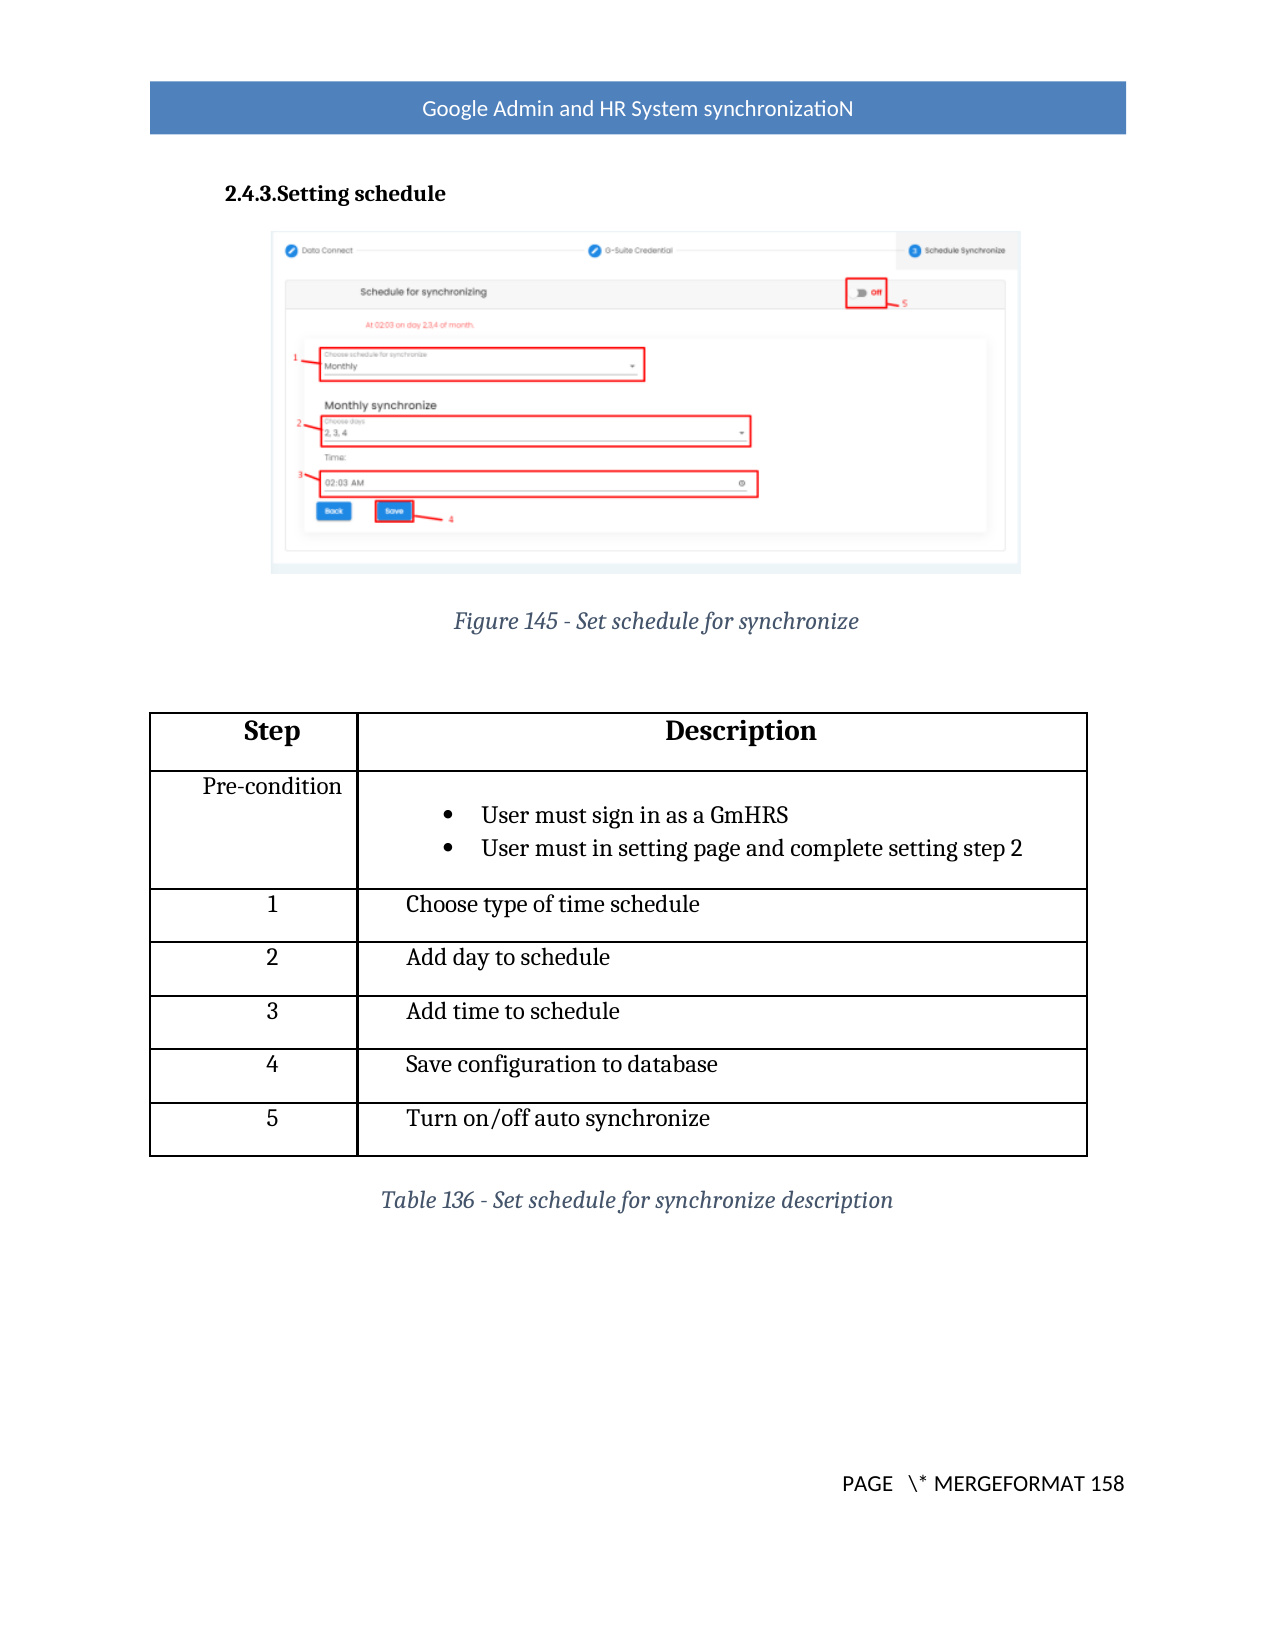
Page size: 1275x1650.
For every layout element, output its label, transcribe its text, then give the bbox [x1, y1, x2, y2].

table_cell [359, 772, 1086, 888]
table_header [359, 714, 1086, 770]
picture [270, 231, 1021, 574]
text Figure 145 - Set schedule for synchronize [187, 607, 1125, 636]
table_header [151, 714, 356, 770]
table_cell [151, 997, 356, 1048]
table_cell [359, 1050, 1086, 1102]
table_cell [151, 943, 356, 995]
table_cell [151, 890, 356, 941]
subtitle Setting schedule [225, 181, 1125, 207]
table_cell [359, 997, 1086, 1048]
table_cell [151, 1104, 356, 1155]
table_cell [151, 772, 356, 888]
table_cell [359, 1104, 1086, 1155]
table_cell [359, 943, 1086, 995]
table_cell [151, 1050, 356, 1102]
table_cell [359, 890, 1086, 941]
text Table 136 - Set schedule for synchronize description [150, 1186, 1125, 1215]
